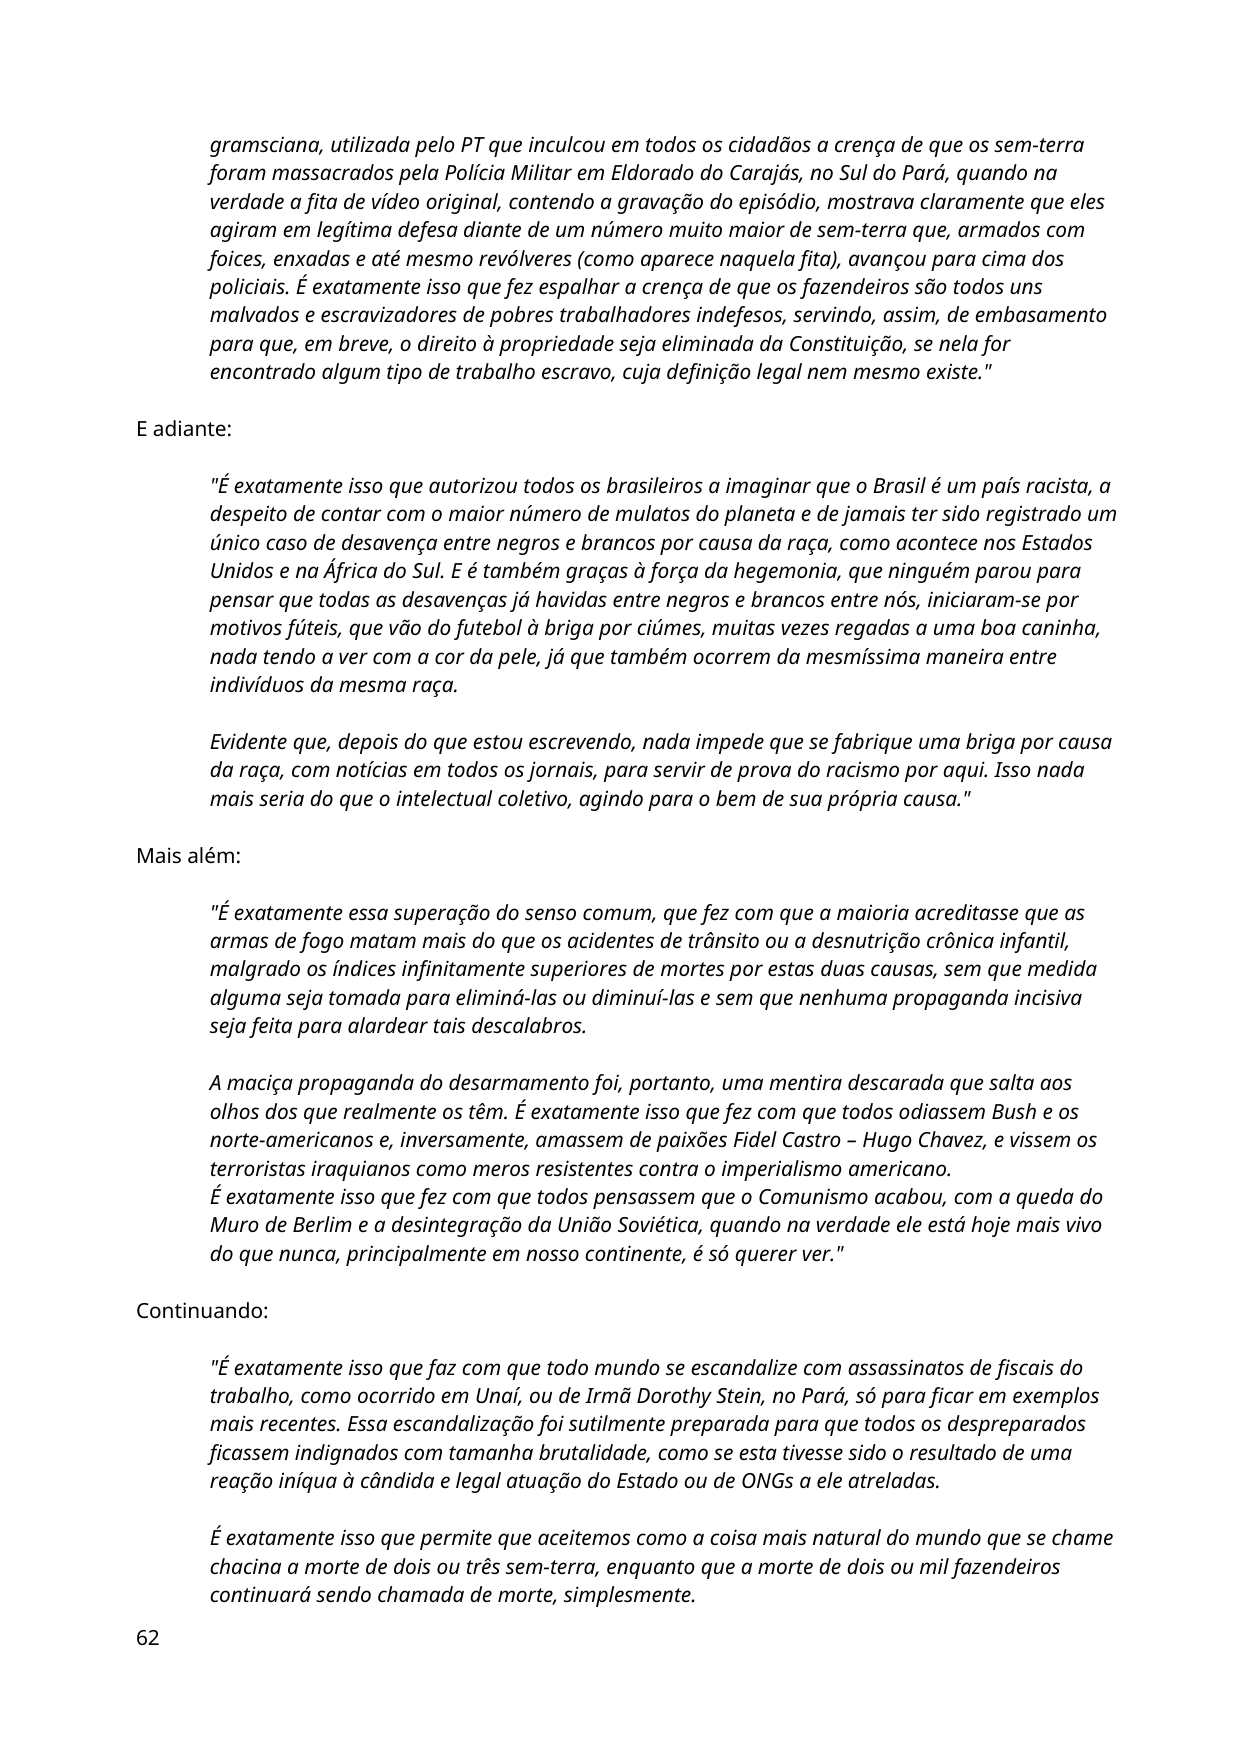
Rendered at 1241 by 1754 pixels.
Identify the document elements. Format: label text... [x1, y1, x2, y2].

text Evidente que, depois do que estou escrevendo, nada impede que se fabrique uma briga por causa da raça, com notícias em todos os jornais, para servir de prova do racismo por aqui. Isso nada mais seria do que o intelectual coletivo, agindo para o bem de sua própria causa." [209, 727, 1122, 812]
text Mais além: [136, 841, 1122, 869]
text É exatamente isso que fez com que todos pensassem que o Comunismo acabou, com a queda do Muro de Berlim e a desintegração da União Soviética, quando na verdade ele está hoje mais vivo do que nunca, principalmente em nosso continente, é só querer ver." [209, 1182, 1122, 1267]
text "É exatamente isso que faz com que todo mundo se escandalize com assassinatos de fiscais do trabalho, como ocorrido em Unaí, ou de Irmã Dorothy Stein, no Pará, só para ficar em exemplos mais recentes. Essa escandalização foi sutilmente preparada para que todos os despreparados ficassem indignados com tamanha brutalidade, como se esta tivesse sido o resultado de uma reação iníqua à cândida e legal atuação do Estado ou de ONGs a ele atreladas. [209, 1353, 1122, 1495]
text Continuando: [136, 1296, 1122, 1324]
text É exatamente isso que permite que aceitemos como a coisa mais natural do mundo que se chame chacina a morte de dois ou três sem-terra, enquanto que a morte de dois ou mil fazendeiros continuará sendo chamada de morte, simplesmente. [209, 1523, 1122, 1609]
text A maciça propaganda do desarmamento foi, portanto, uma mentira descarada que salta aos olhos dos que realmente os têm. É exatamente isso que fez com que todos odiassem Bush e os norte-americanos e, inversamente, amassem de paixões Fidel Castro – Hugo Chavez, e vissem os terroristas iraquianos como meros resistentes contra o imperialismo americano. [209, 1068, 1122, 1182]
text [209, 130, 1122, 386]
text "É exatamente essa superação do senso comum, que fez com que a maioria acreditasse que as armas de fogo matam mais do que os acidentes de trânsito ou a desnutrição crônica infantil, malgrado os índices infinitamente superiores de mortes por estas duas causas, sem que medida alguma seja tomada para eliminá-las ou diminuí-las e sem que nenhuma propaganda incisiva seja feita para alardear tais descalabros. [209, 898, 1122, 1040]
text "É exatamente isso que autorizou todos os brasileiros a imaginar que o Brasil é um país racista, a despeito de contar com o maior número de mulatos do planeta e de jamais ter sido registrado um único caso de desavença entre negros e brancos por causa da raça, como acontece nos Estados Unidos e na África do Sul. E é também graças à força da hegemonia, que ninguém parou para pensar que todas as desavenças já havidas entre negros e brancos entre nós, iniciaram-se por motivos fúteis, que vão do futebol à briga por ciúmes, muitas vezes regadas a uma boa caninha, nada tendo a ver com a cor da pele, já que também ocorrem da mesmíssima maneira entre indivíduos da mesma raça. [209, 471, 1122, 699]
text E adiante: [136, 414, 1122, 443]
